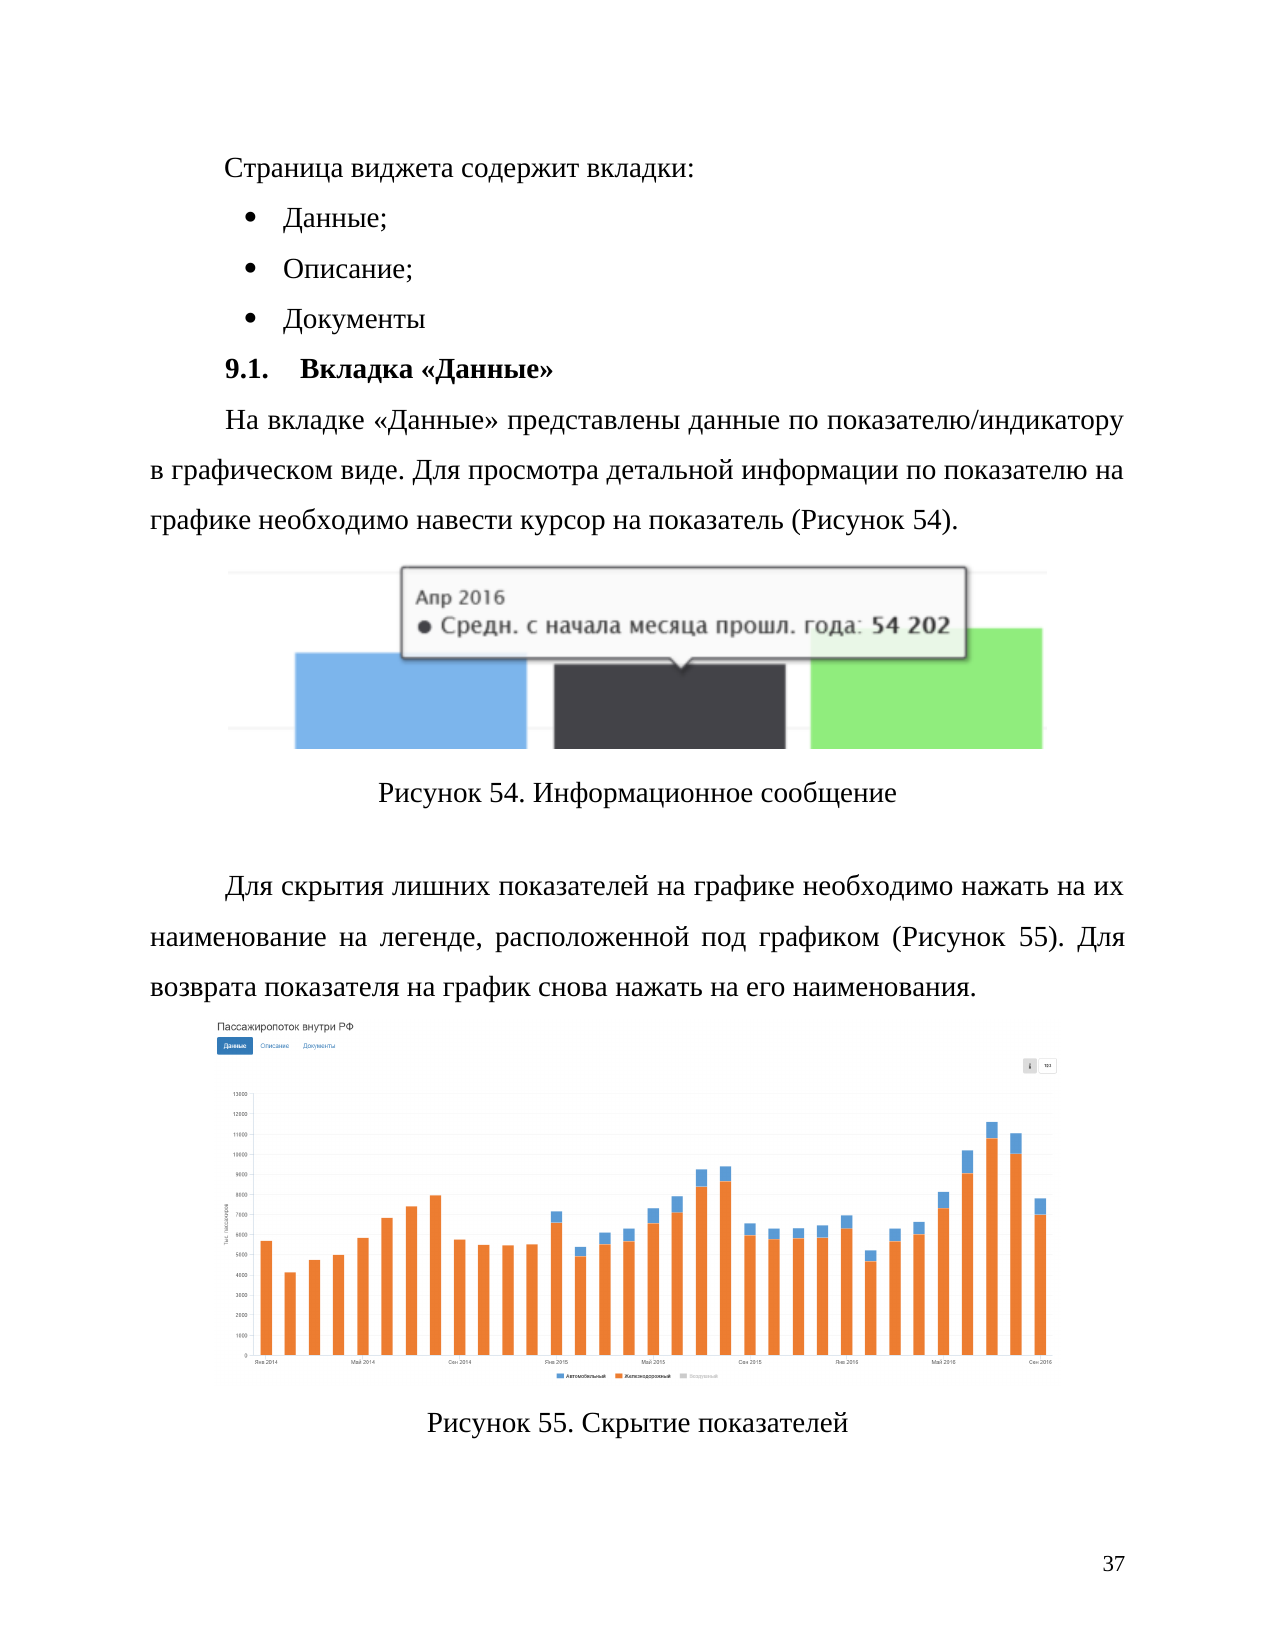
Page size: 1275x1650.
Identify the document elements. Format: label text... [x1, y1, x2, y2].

text Рисунок 54. Информационное сообщение [150, 776, 1125, 809]
picture [213, 1019, 1062, 1386]
text Страница виджета содержит вкладки: [150, 150, 1125, 183]
text Для скрытия лишних показателей на графике необходимо нажать на их наименование на легенде, расположенной под графиком (Рисунок 55). Для возврата показателя на график снова нажать на его наименования. [150, 868, 1125, 1003]
text Рисунок 55. Скрытие показателей [150, 1405, 1125, 1438]
list Данные; [245, 200, 1125, 234]
picture [228, 552, 1047, 749]
list Документы [245, 301, 1125, 335]
text Вкладка «Данные» [225, 352, 1125, 385]
list Описание; [245, 251, 1125, 284]
text На вкладке «Данные» представлены данные по показателю/индикатору в графическом виде. Для просмотра детальной информации по показателю на графике необходимо навести курсор на показатель (Рисунок 54). [150, 402, 1125, 536]
